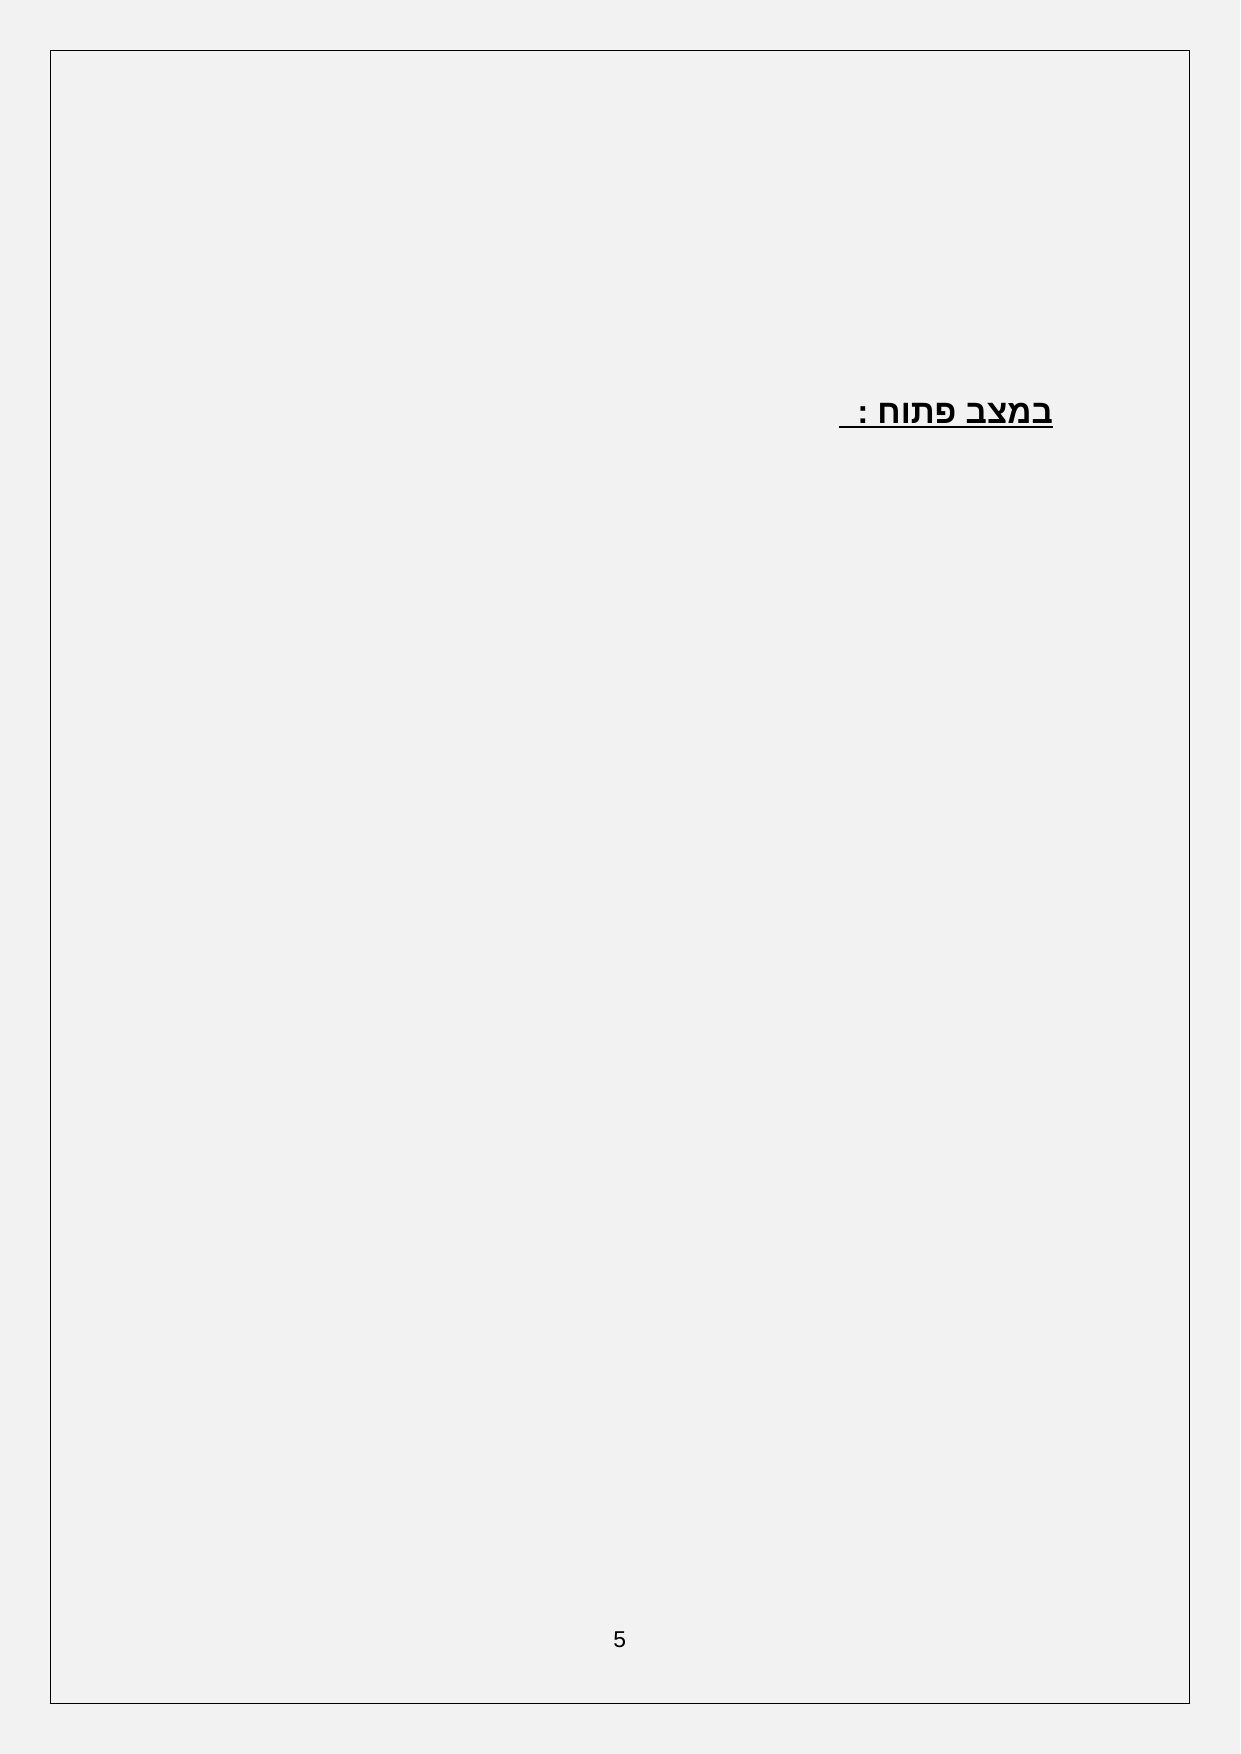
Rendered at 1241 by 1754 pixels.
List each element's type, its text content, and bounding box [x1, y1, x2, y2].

text במצב פתוח : [187, 392, 1053, 431]
